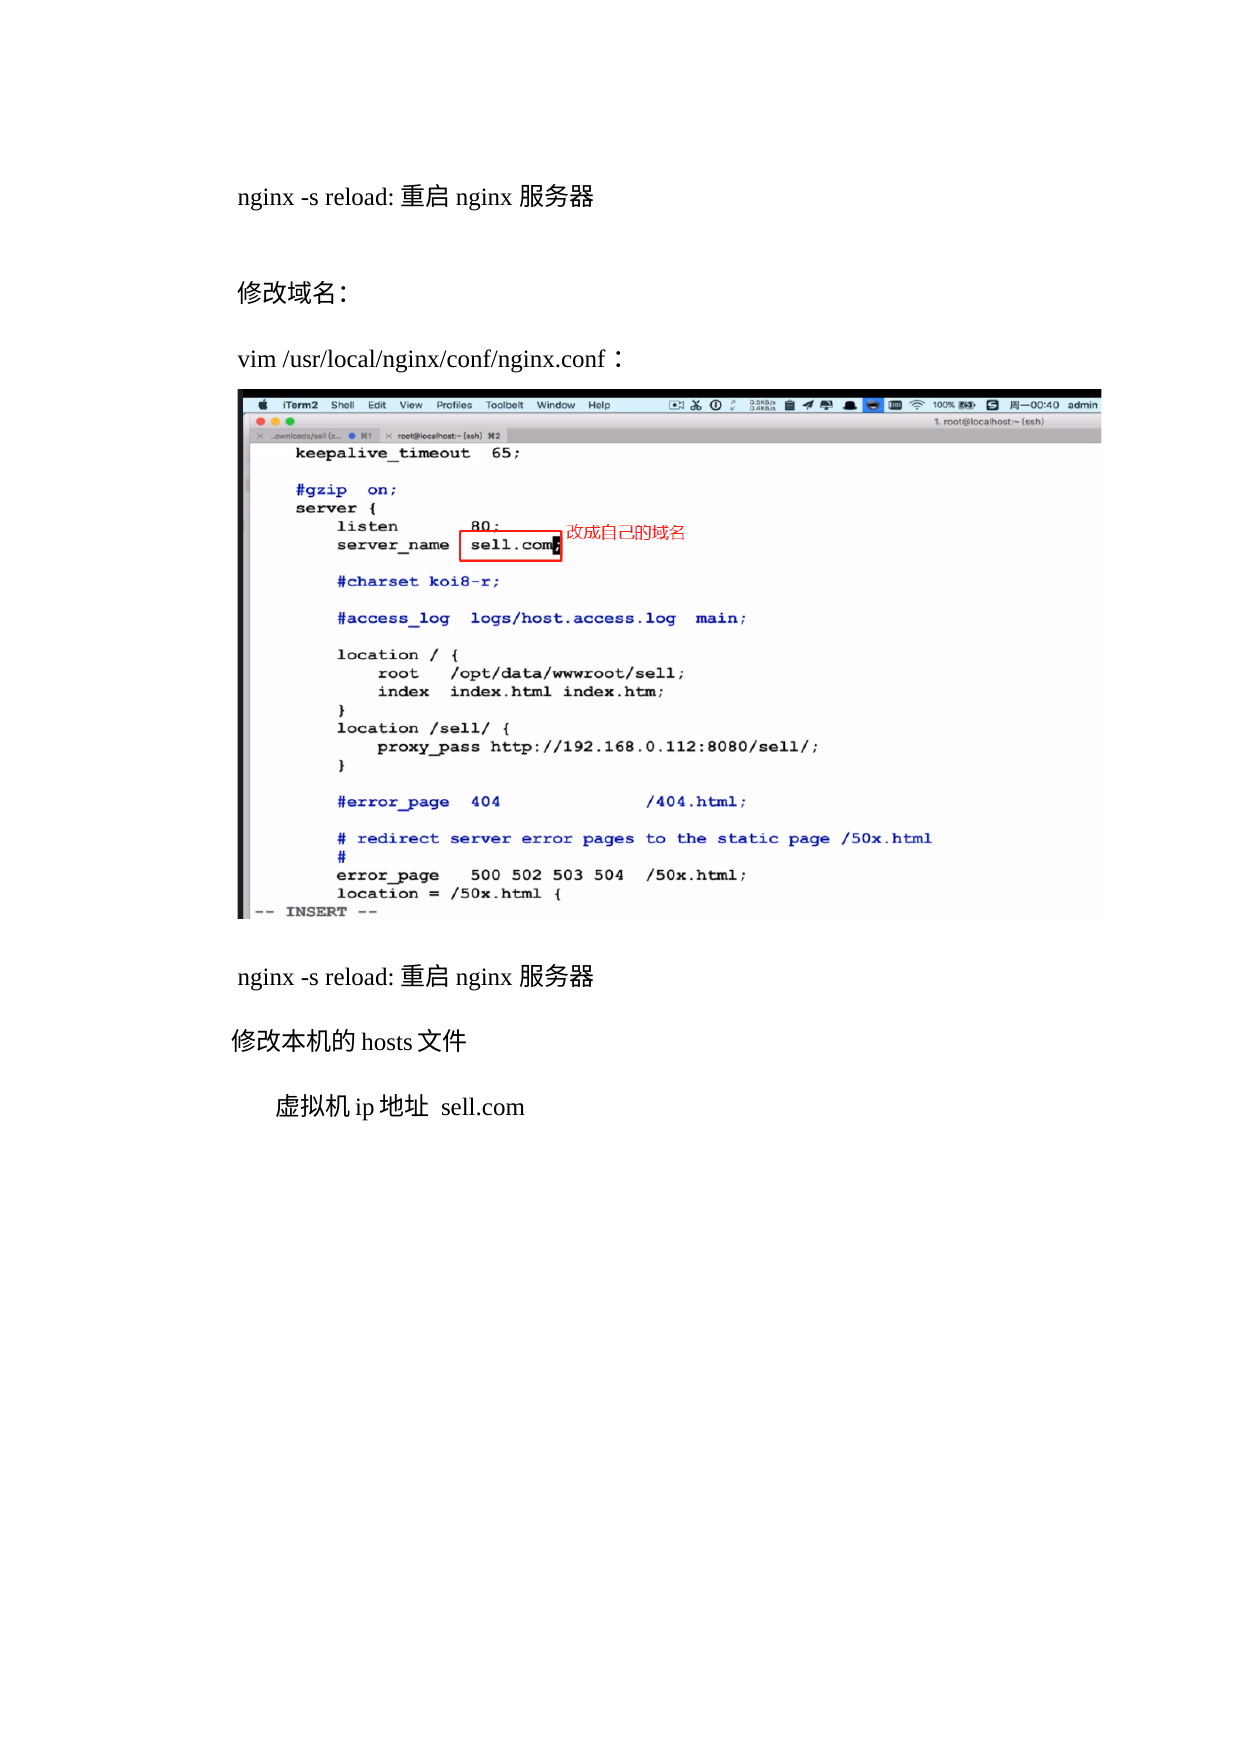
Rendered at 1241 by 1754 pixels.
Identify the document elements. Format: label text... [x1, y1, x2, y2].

picture [237, 389, 1102, 919]
text 虚拟机ip地址 sell.com [231, 1072, 1053, 1137]
text nginx -s reload: 重启nginx 服务器 [187, 942, 1053, 1007]
text vim /usr/local/nginx/conf/nginx.conf ： [187, 324, 1053, 389]
text 修改域名： [187, 259, 1053, 324]
text 修改本机的hosts文件 [187, 1007, 1053, 1072]
text nginx -s reload: 重启nginx 服务器 [187, 162, 1053, 227]
